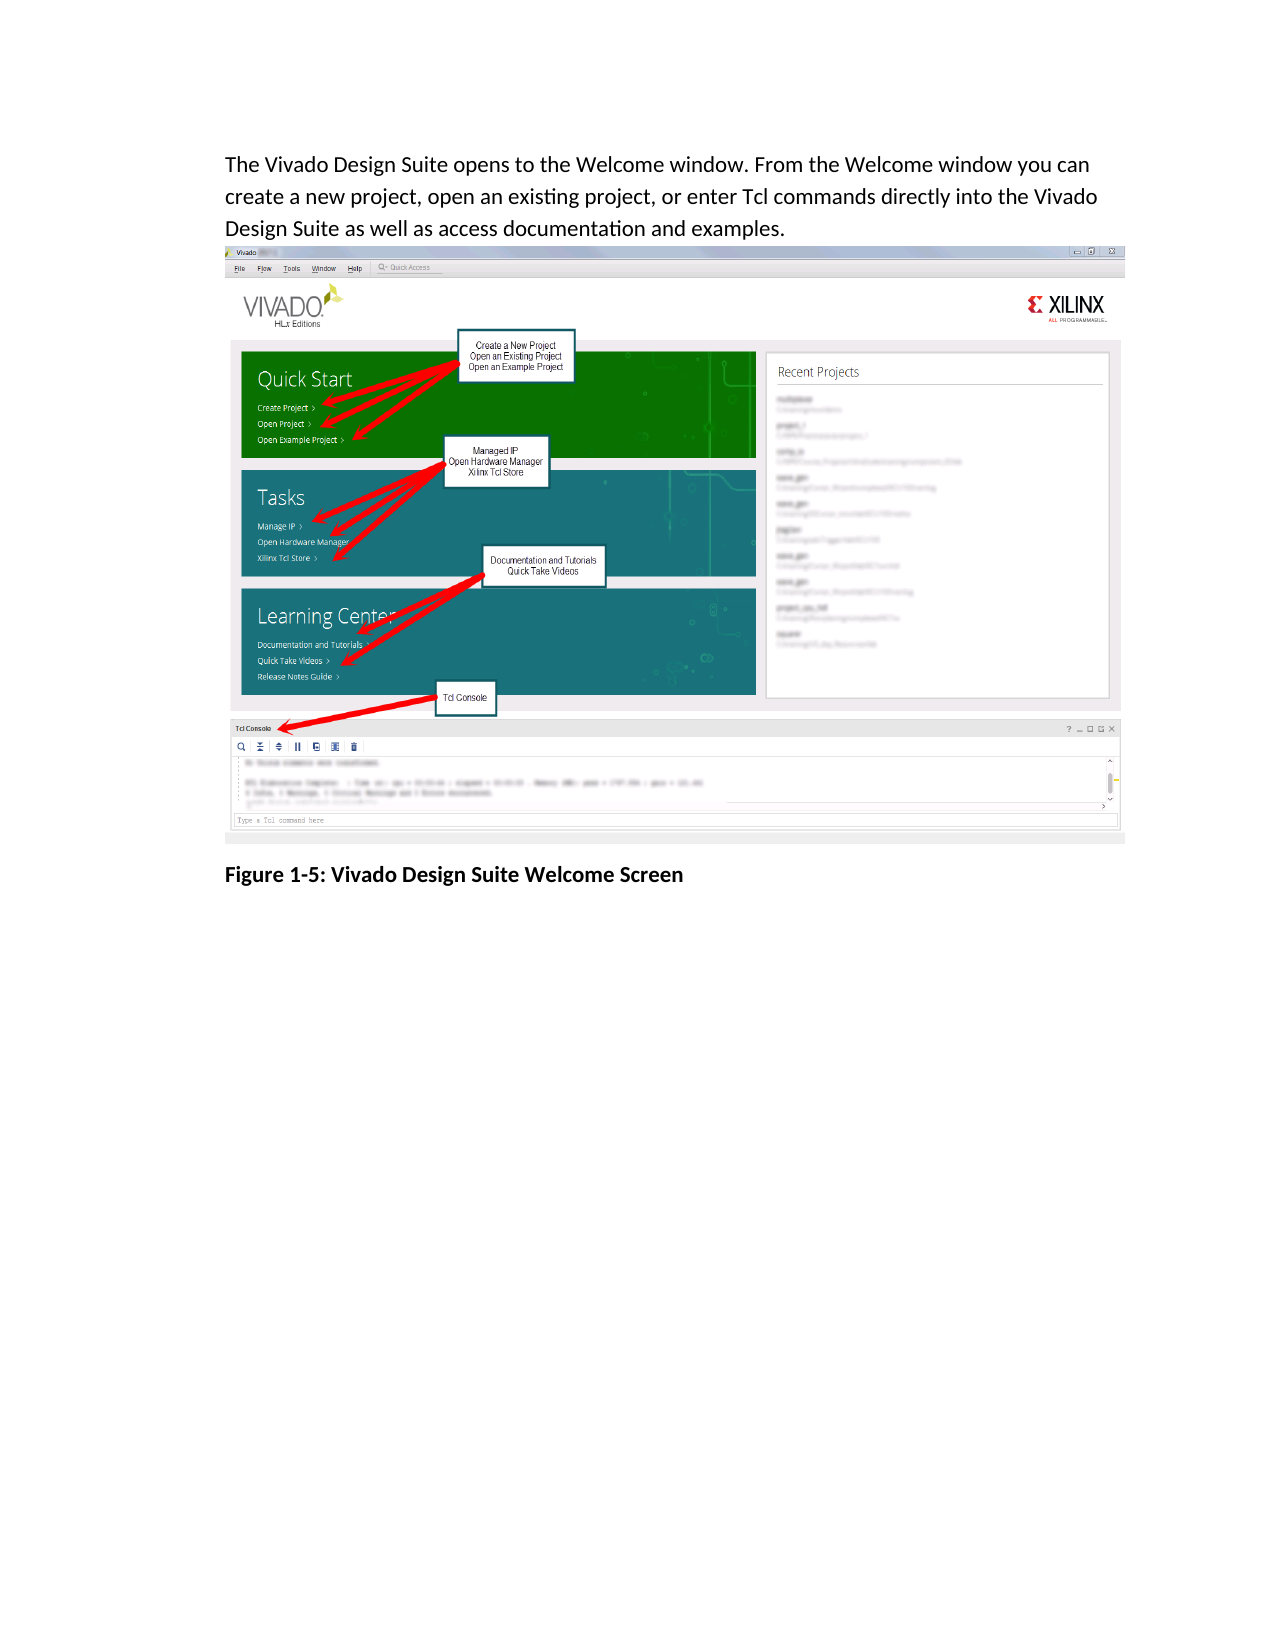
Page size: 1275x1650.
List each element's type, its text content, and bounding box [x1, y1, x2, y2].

list The Vivado Design Suite opens to the Welcome window. From the Welcome window you can create a new project, open an existing project, or enter Tcl commands directly into the Vivado Design Suite as well as access documentation and examples. [225, 150, 1125, 242]
picture [225, 246, 1125, 844]
